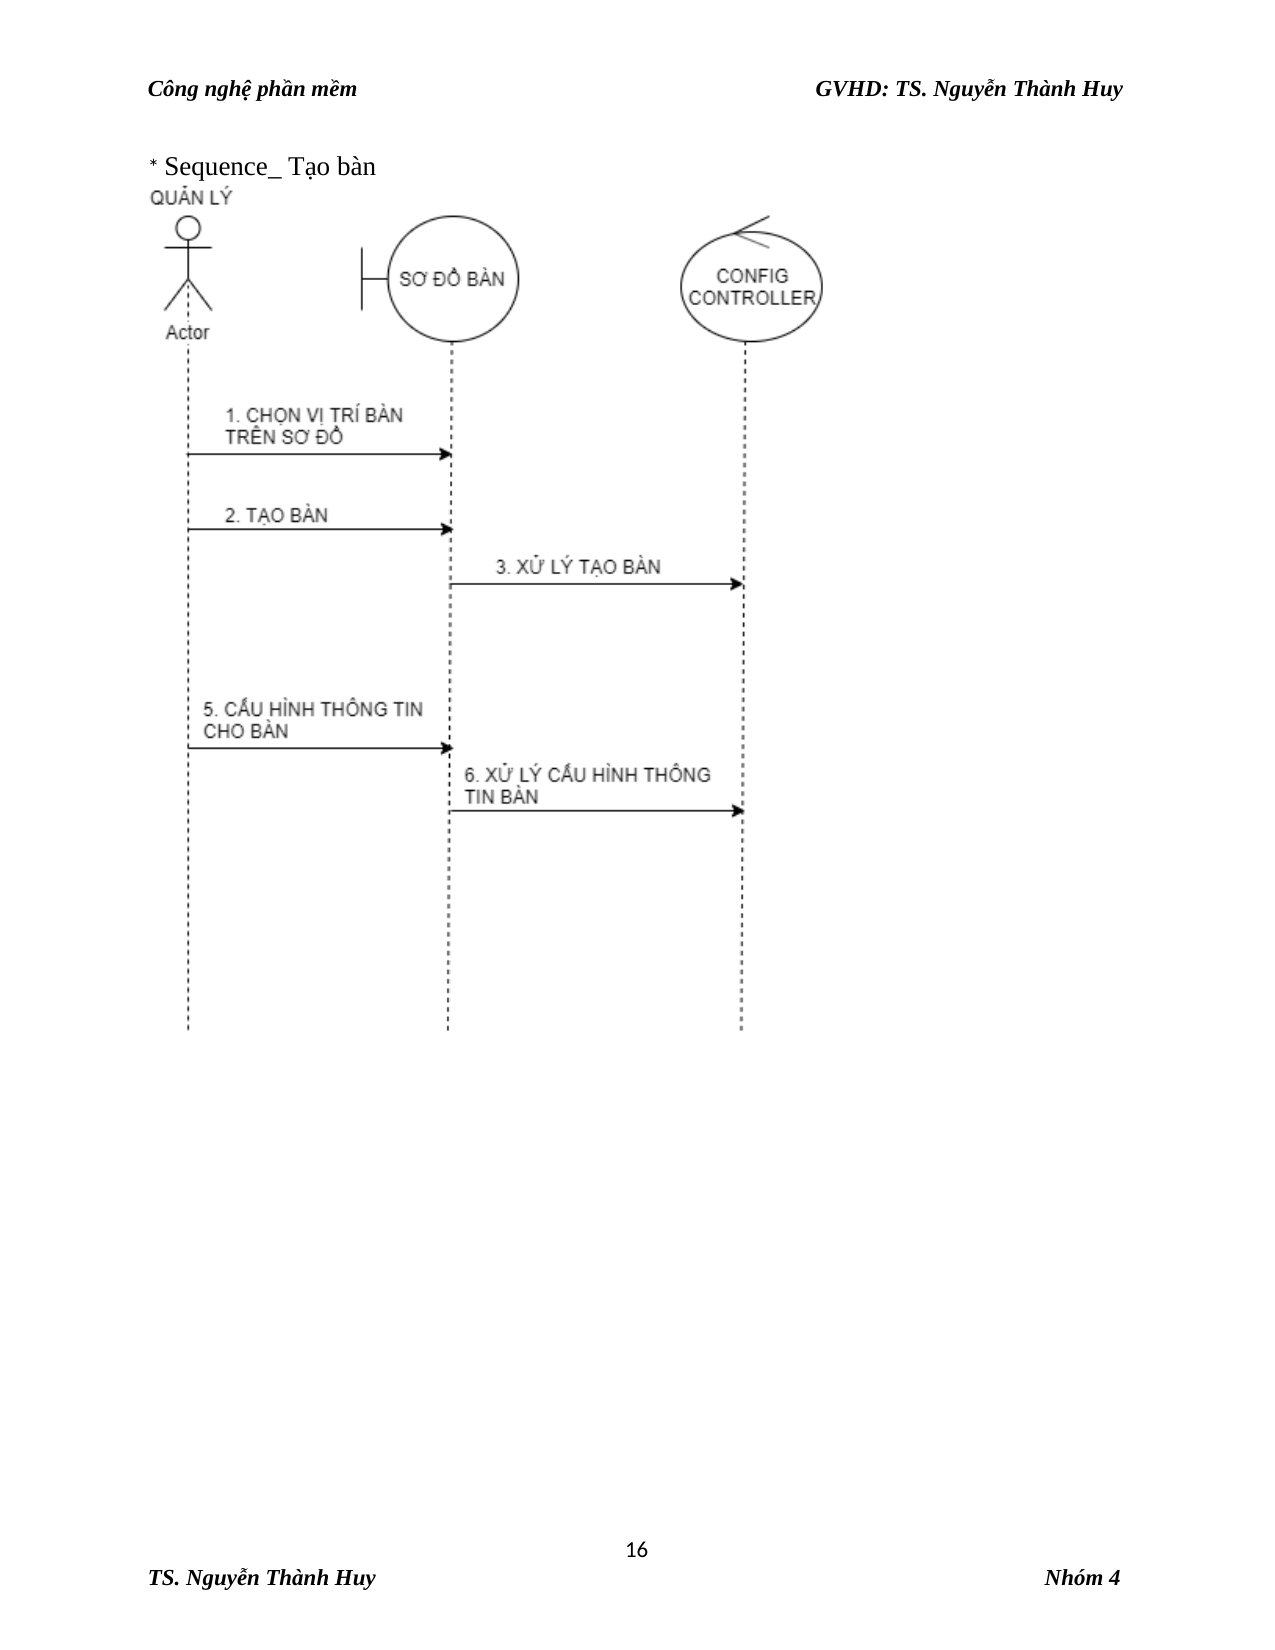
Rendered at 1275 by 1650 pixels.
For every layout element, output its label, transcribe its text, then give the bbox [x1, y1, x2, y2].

picture [147, 183, 823, 1034]
